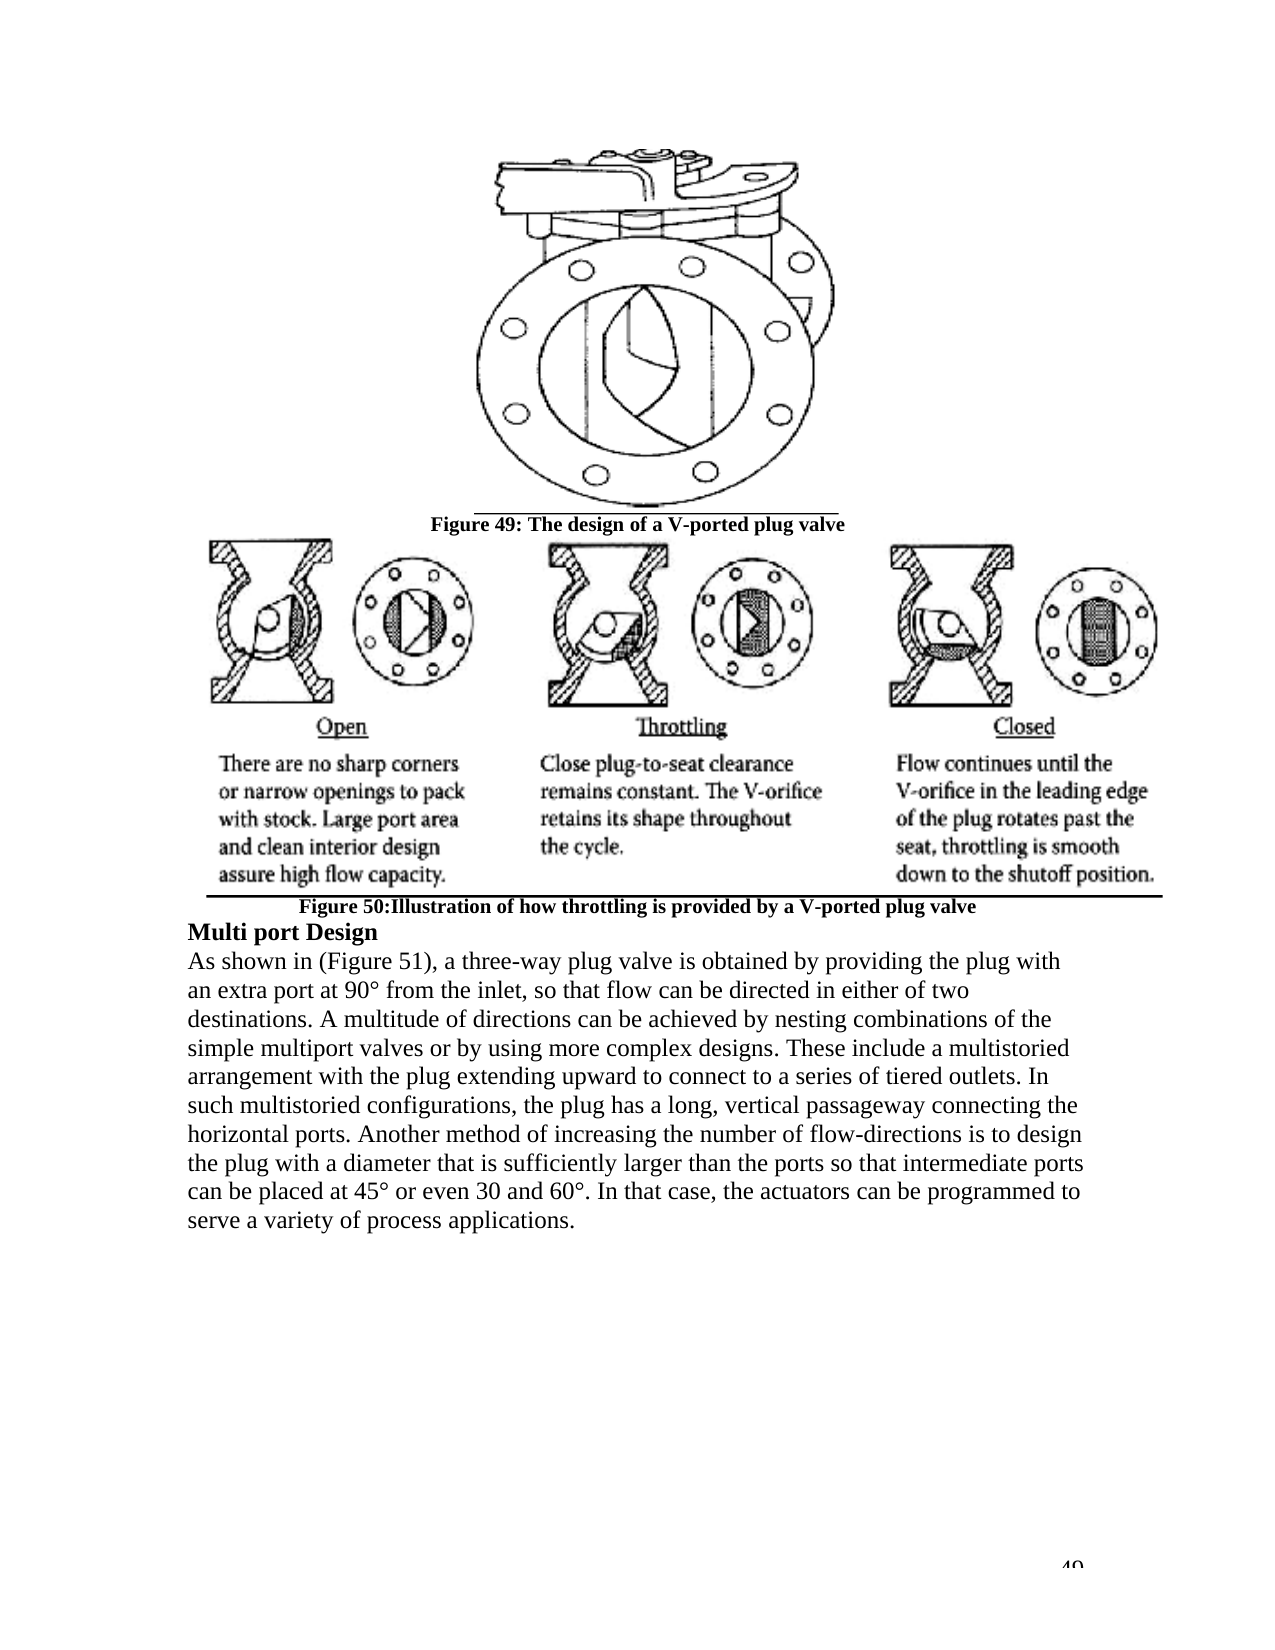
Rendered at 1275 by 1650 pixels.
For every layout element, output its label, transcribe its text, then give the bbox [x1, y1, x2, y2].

text As shown in (Figure 51), a three-way plug valve is obtained by providing the plug with an extra port at 90° from the inlet, so that flow can be directed in either of two destinations. A multitude of directions can be achieved by nesting combinations of the simple multiport valves or by using more complex designs. These include a multistoried arrangement with the plug extending upward to connect to a series of tiered outlets. In such multistoried configurations, the plug has a long, vertical passageway connecting the horizontal ports. Another method of increasing the number of flow-directions is to design the plug with a diameter that is sufficiently larger than the ports so that intermediate ports can be placed at 45° or even 30 and 60°. In that case, the actuators can be programmed to serve a variety of process applications. [187, 946, 1084, 1234]
text Figure 49: The design of a V-ported plug valve [430, 514, 1269, 536]
subtitle Multi port Design [187, 918, 1269, 946]
text Figure 50:Illustration of how throttling is provided by a V-ported plug valve [298, 898, 1269, 918]
picture [206, 535, 1163, 892]
picture [473, 149, 839, 511]
